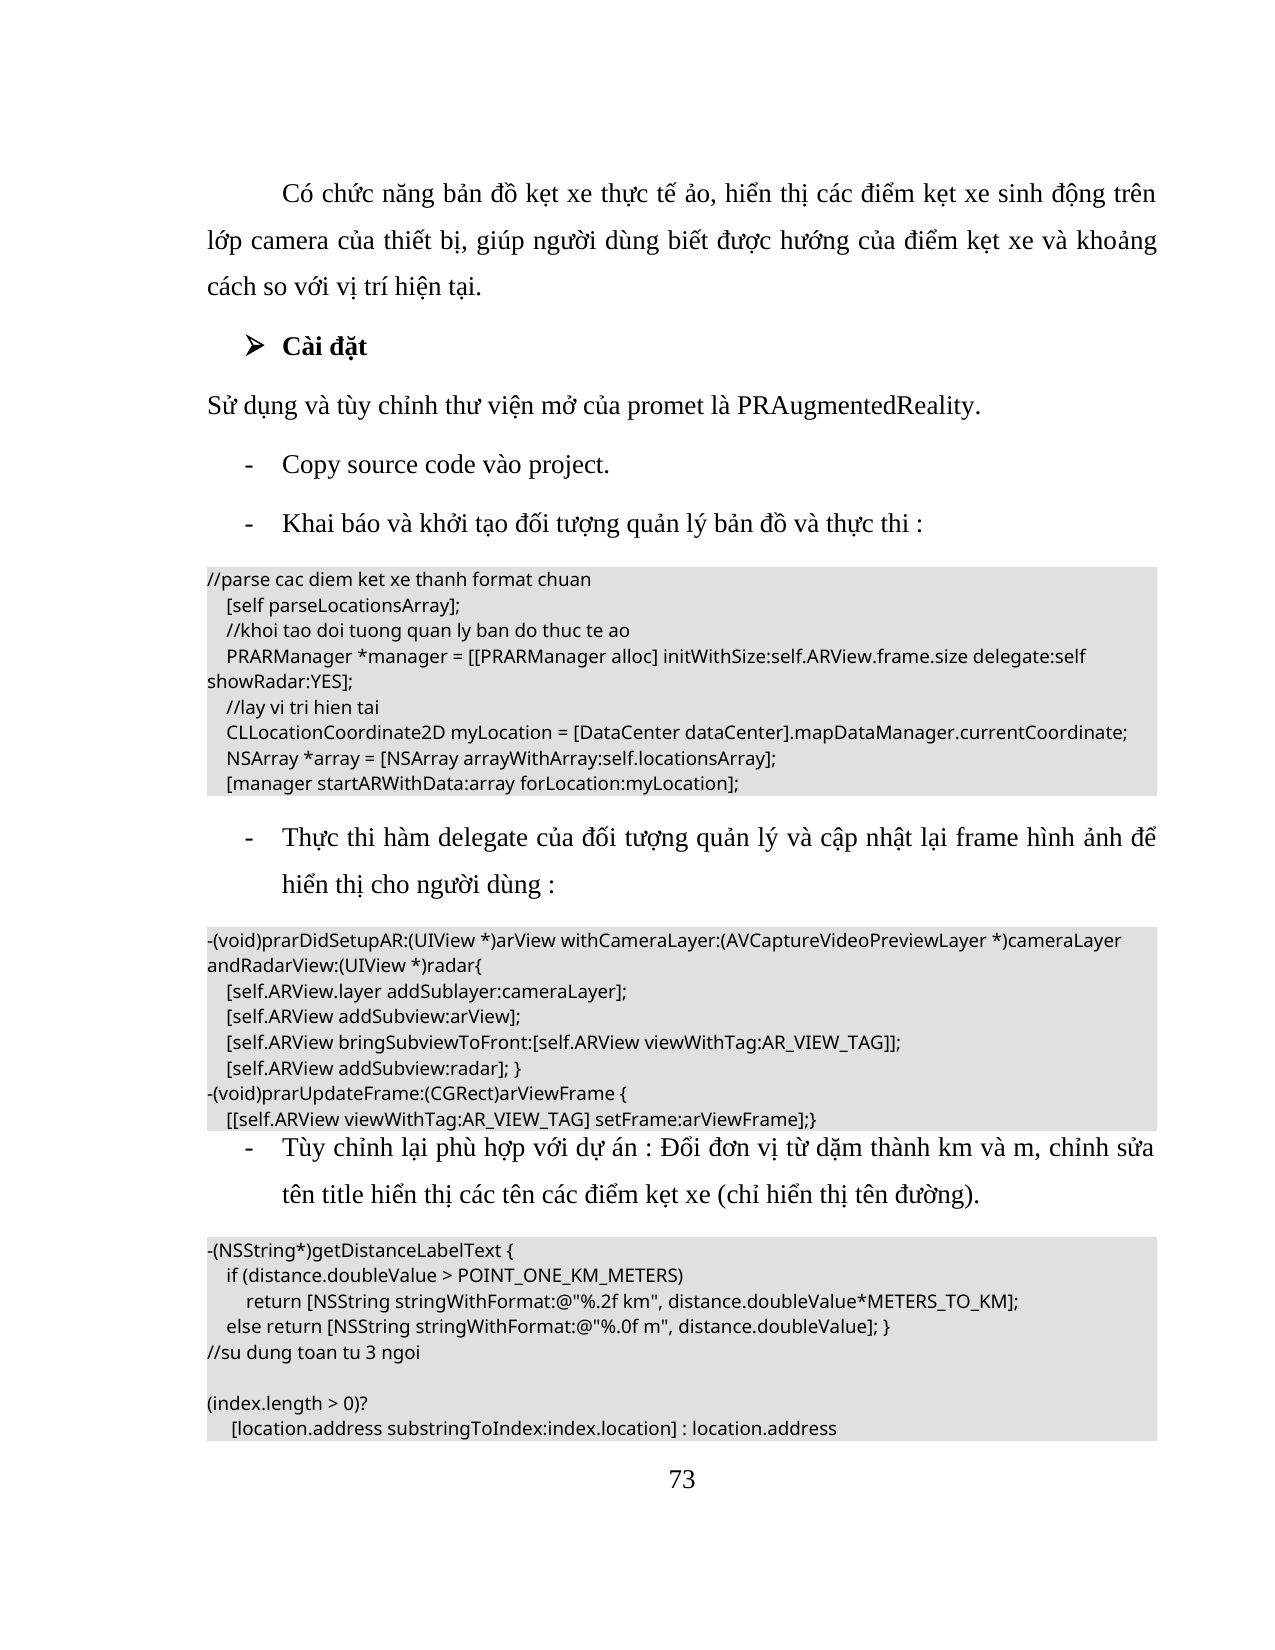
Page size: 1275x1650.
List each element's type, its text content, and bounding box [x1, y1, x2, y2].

text else return [NSString stringWithFormat:@"%.0f m", distance.doubleValue]; } [207, 1314, 1157, 1339]
text [self.ARView addSubview:arView]; [207, 1004, 1157, 1029]
text return [NSString stringWithFormat:@"%.2f km", distance.doubleValue*METERS_TO_KM]; [207, 1288, 1157, 1314]
text [manager startARWithData:array forLocation:myLocation]; [207, 771, 1157, 796]
text (index.length > 0)? [207, 1390, 1157, 1416]
text CLLocationCoordinate2D myLocation = [DataCenter dataCenter].mapDataManager.currentCoordinate; [207, 720, 1157, 745]
list Copy source code vào project. [244, 448, 1157, 479]
text //parse cac diem ket xe thanh format chuan [207, 567, 1157, 592]
list Khai báo và khởi tạo đối tượng quản lý bản đồ và thực thi : [244, 507, 1157, 538]
list Thực thi hàm delegate của đối tượng quản lý và cập nhật lại frame hình ảnh để hiển thị cho người dùng : [244, 821, 1157, 899]
list Cài đặt [244, 330, 1157, 361]
text //lay vi tri hien tai [207, 694, 1157, 720]
text Sử dụng và tùy chỉnh thư viện mở của promet là PRAugmentedReality. [207, 389, 1157, 420]
text [self.ARView bringSubviewToFront:[self.ARView viewWithTag:AR_VIEW_TAG]]; [207, 1029, 1157, 1055]
text [self.ARView addSubview:radar]; } [207, 1055, 1157, 1080]
text if (distance.doubleValue > POINT_ONE_KM_METERS) [207, 1263, 1157, 1288]
text //su dung toan tu 3 ngoi [207, 1339, 1157, 1365]
text [self.ARView.layer addSublayer:cameraLayer]; [207, 978, 1157, 1004]
text -(NSString*)getDistanceLabelText { [207, 1237, 1157, 1263]
text [self parseLocationsArray]; [207, 592, 1157, 618]
list Tùy chỉnh lại phù hợp với dự án : Đổi đơn vị từ dặm thành km và m, chỉnh sửa tên title hiển thị các tên các điểm kẹt xe (chỉ hiển thị tên đường). [244, 1131, 1157, 1209]
text -(void)prarUpdateFrame:(CGRect)arViewFrame { [207, 1080, 1157, 1106]
text [[self.ARView viewWithTag:AR_VIEW_TAG] setFrame:arViewFrame];} [207, 1106, 1157, 1131]
text -(void)prarDidSetupAR:(UIView *)arView withCameraLayer:(AVCaptureVideoPreviewLayer *)cameraLayer andRadarView:(UIView *)radar{ [207, 927, 1157, 978]
text [location.address substringToIndex:index.location] : location.address [207, 1416, 1157, 1441]
text NSArray *array = [NSArray arrayWithArray:self.locationsArray]; [207, 745, 1157, 771]
text //khoi tao doi tuong quan ly ban do thuc te ao [207, 618, 1157, 643]
text Có chức năng bản đồ kẹt xe thực tế ảo, hiển thị các điểm kẹt xe sinh động trên lớp camera của thiết bị, giúp người dùng biết được hướng của điểm kẹt xe và khoảng cách so với vị trí hiện tại. [207, 177, 1157, 302]
text PRARManager *manager = [[PRARManager alloc] initWithSize:self.ARView.frame.size delegate:self showRadar:YES]; [207, 643, 1157, 694]
